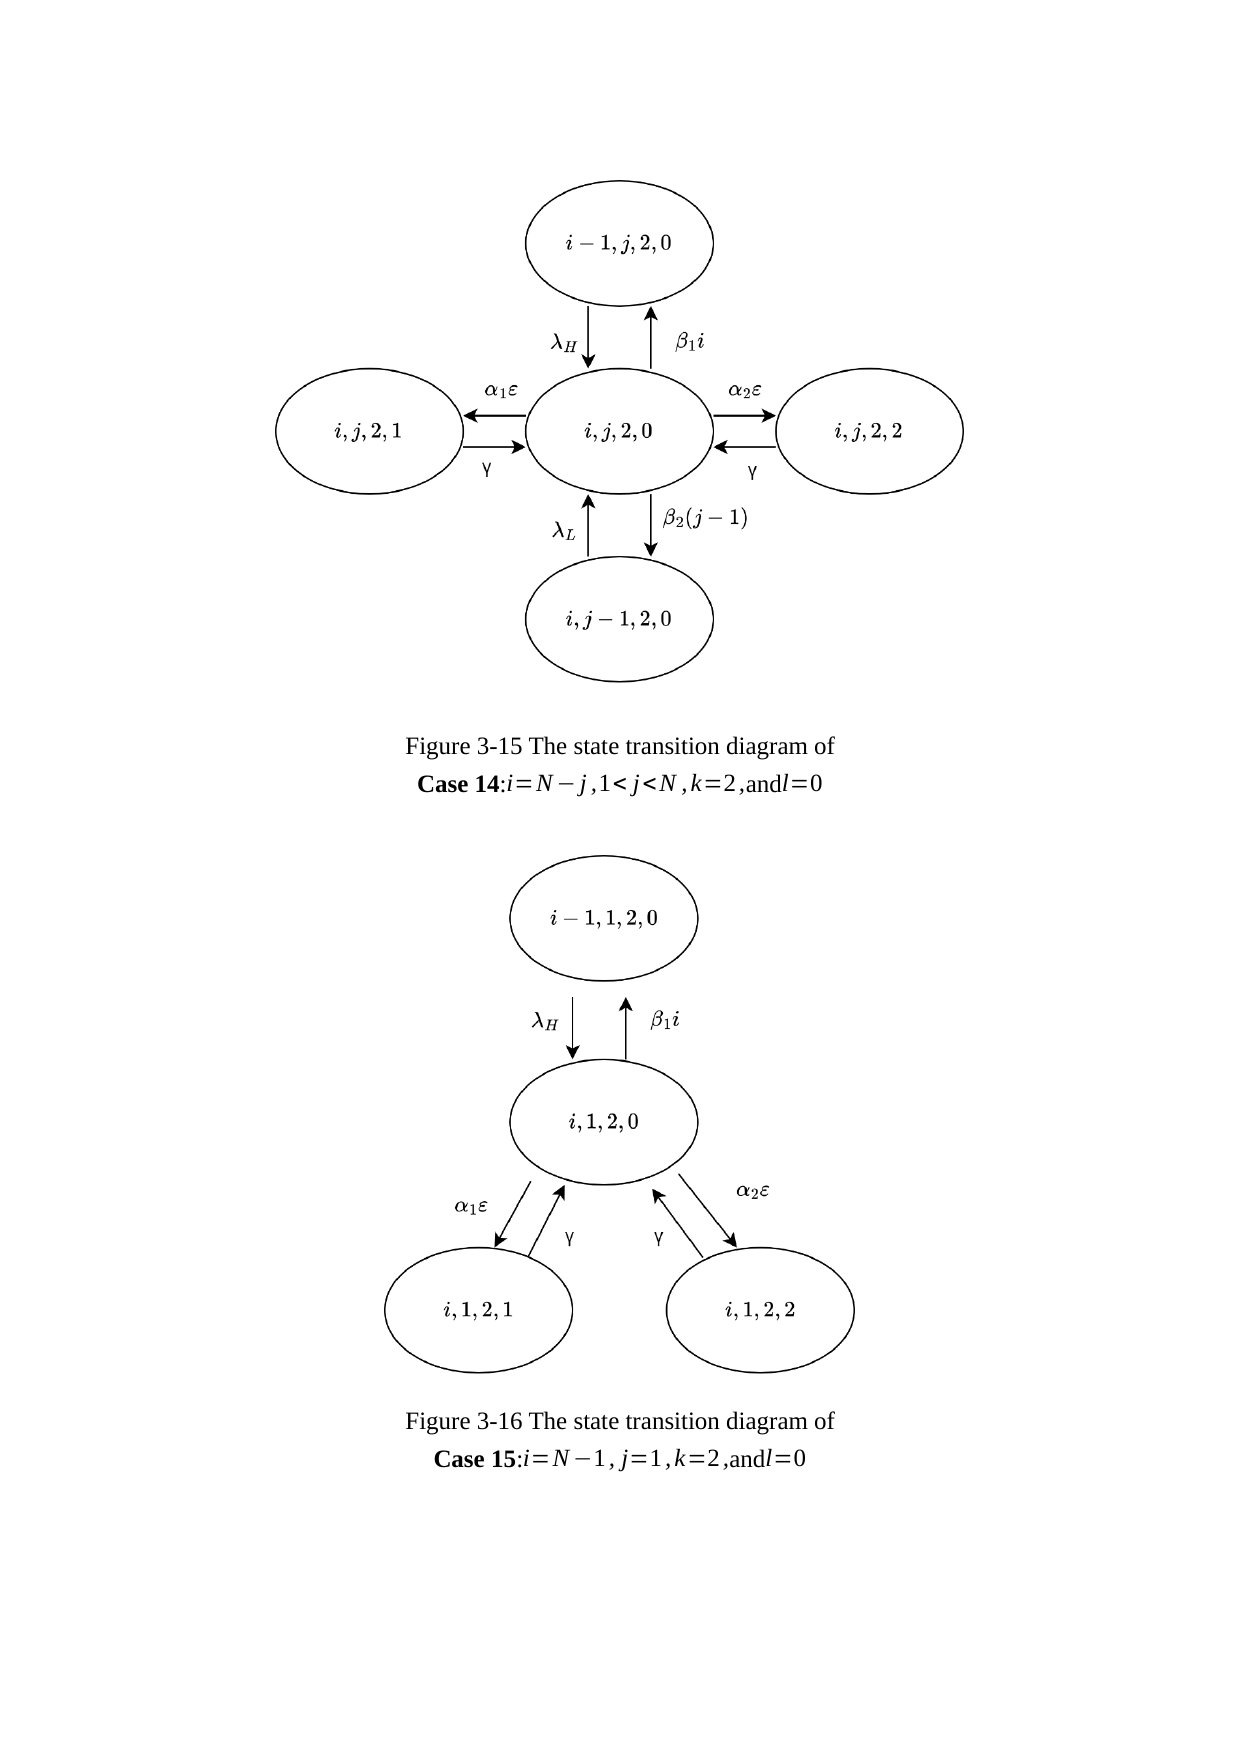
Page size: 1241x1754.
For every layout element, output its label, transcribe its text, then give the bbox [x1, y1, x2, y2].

text Figure 3-15 The state transition diagram of [187, 727, 1053, 764]
text Case 14:and [187, 764, 1053, 802]
picture [259, 164, 981, 698]
text Case 15:and [187, 1439, 1053, 1477]
picture [368, 839, 872, 1389]
text Figure 3-16 The state transition diagram of [187, 1402, 1053, 1439]
